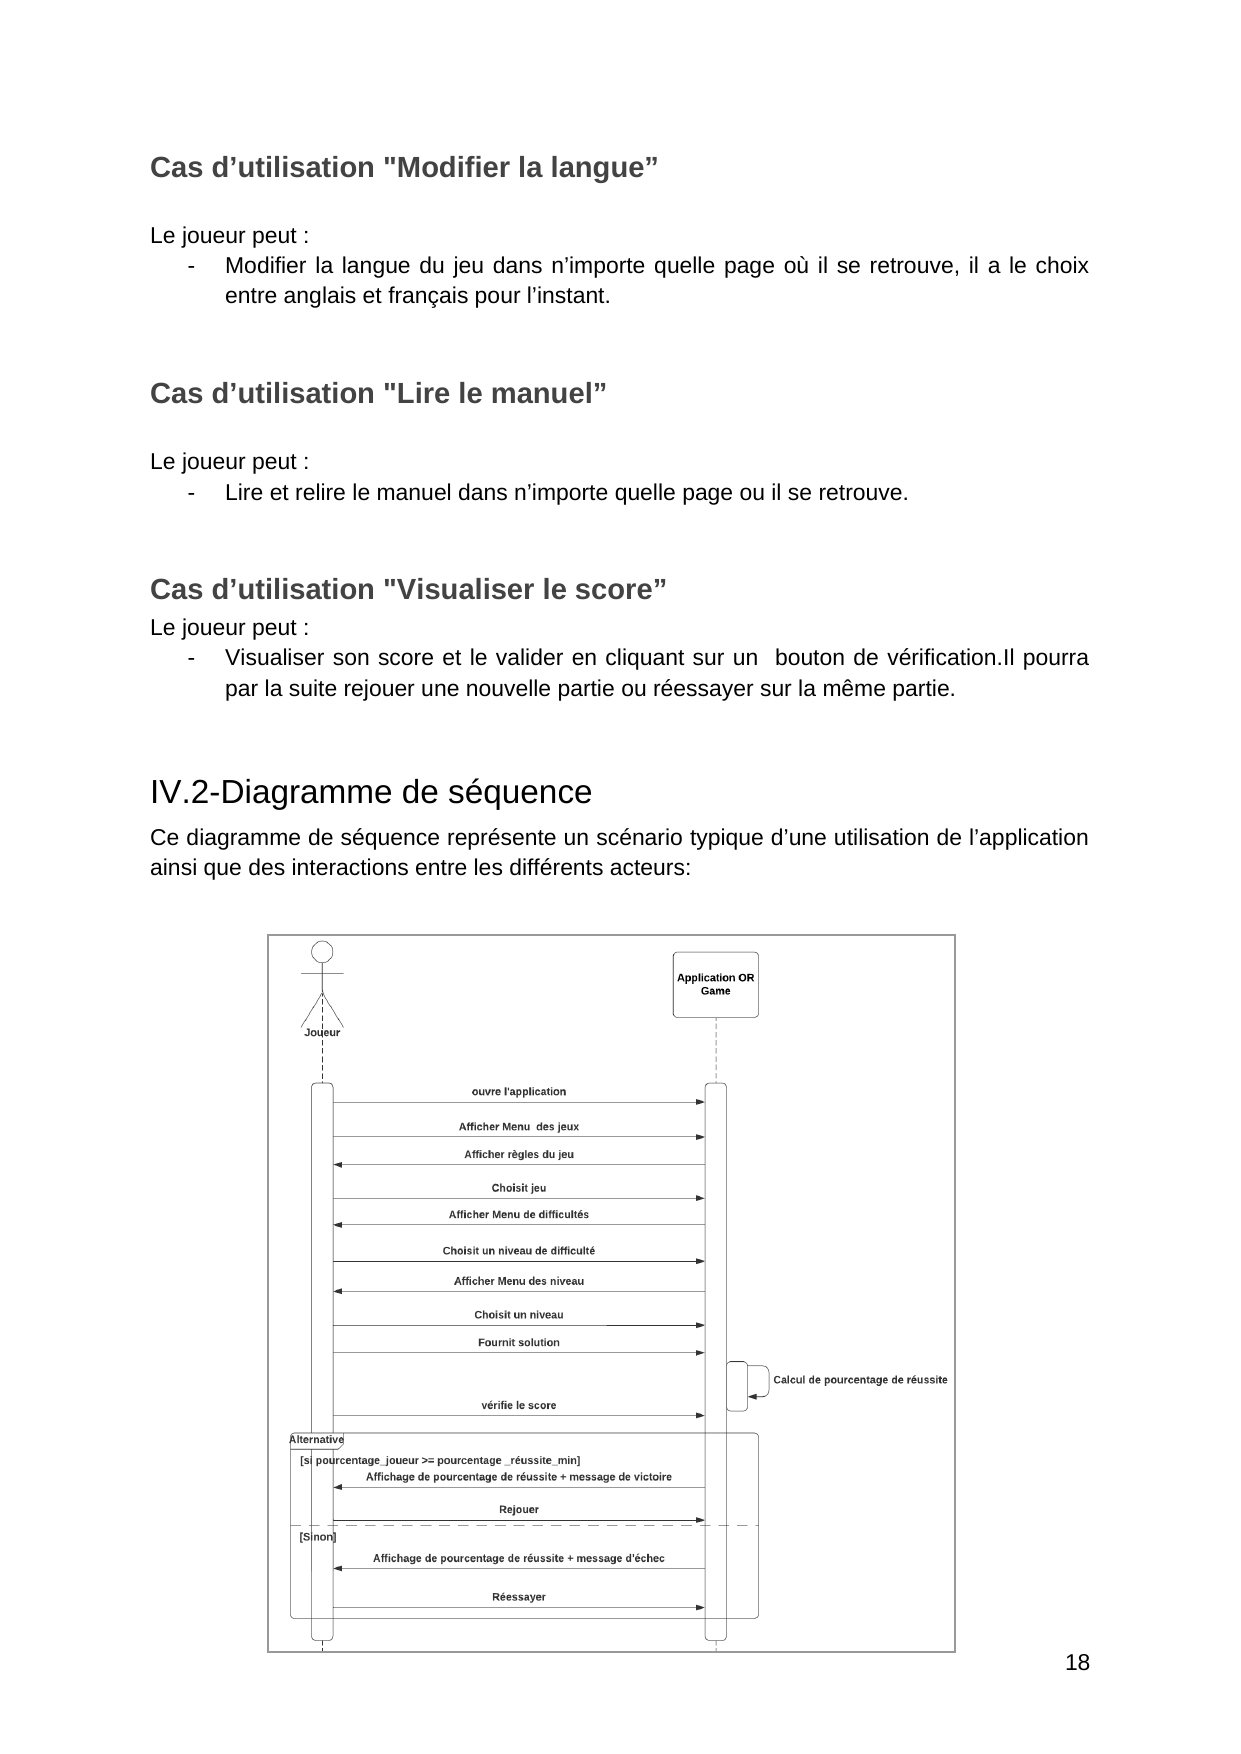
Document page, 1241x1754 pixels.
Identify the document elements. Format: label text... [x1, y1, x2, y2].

subtitle Cas d’utilisation "Lire le manuel” [150, 376, 1090, 410]
list Visualiser son score et le valider en cliquant sur un bouton de vérification.Il pourra par la suite rejouer une nouvelle partie ou réessayer sur la même partie. [187, 644, 1090, 701]
subtitle Cas d’utilisation "Visualiser le score” [150, 572, 1090, 606]
subtitle IV.2-Diagramme de séquence [150, 772, 1090, 811]
text Ce diagramme de séquence représente un scénario typique d’une utilisation de l’application ainsi que des interactions entre les différents acteurs: [150, 823, 1090, 880]
picture [269, 936, 954, 1651]
list Lire et relire le manuel dans n’importe quelle page ou il se retrouve. [187, 478, 1090, 505]
list Modifier la langue du jeu dans n’importe quelle page où il se retrouve, il a le choix entre anglais et français pour l’instant. [187, 252, 1090, 309]
text Le joueur peut : [150, 614, 1090, 641]
text Le joueur peut : [150, 222, 1090, 248]
text Le joueur peut : [150, 448, 1090, 475]
subtitle Cas d’utilisation "Modifier la langue” [150, 150, 1090, 183]
